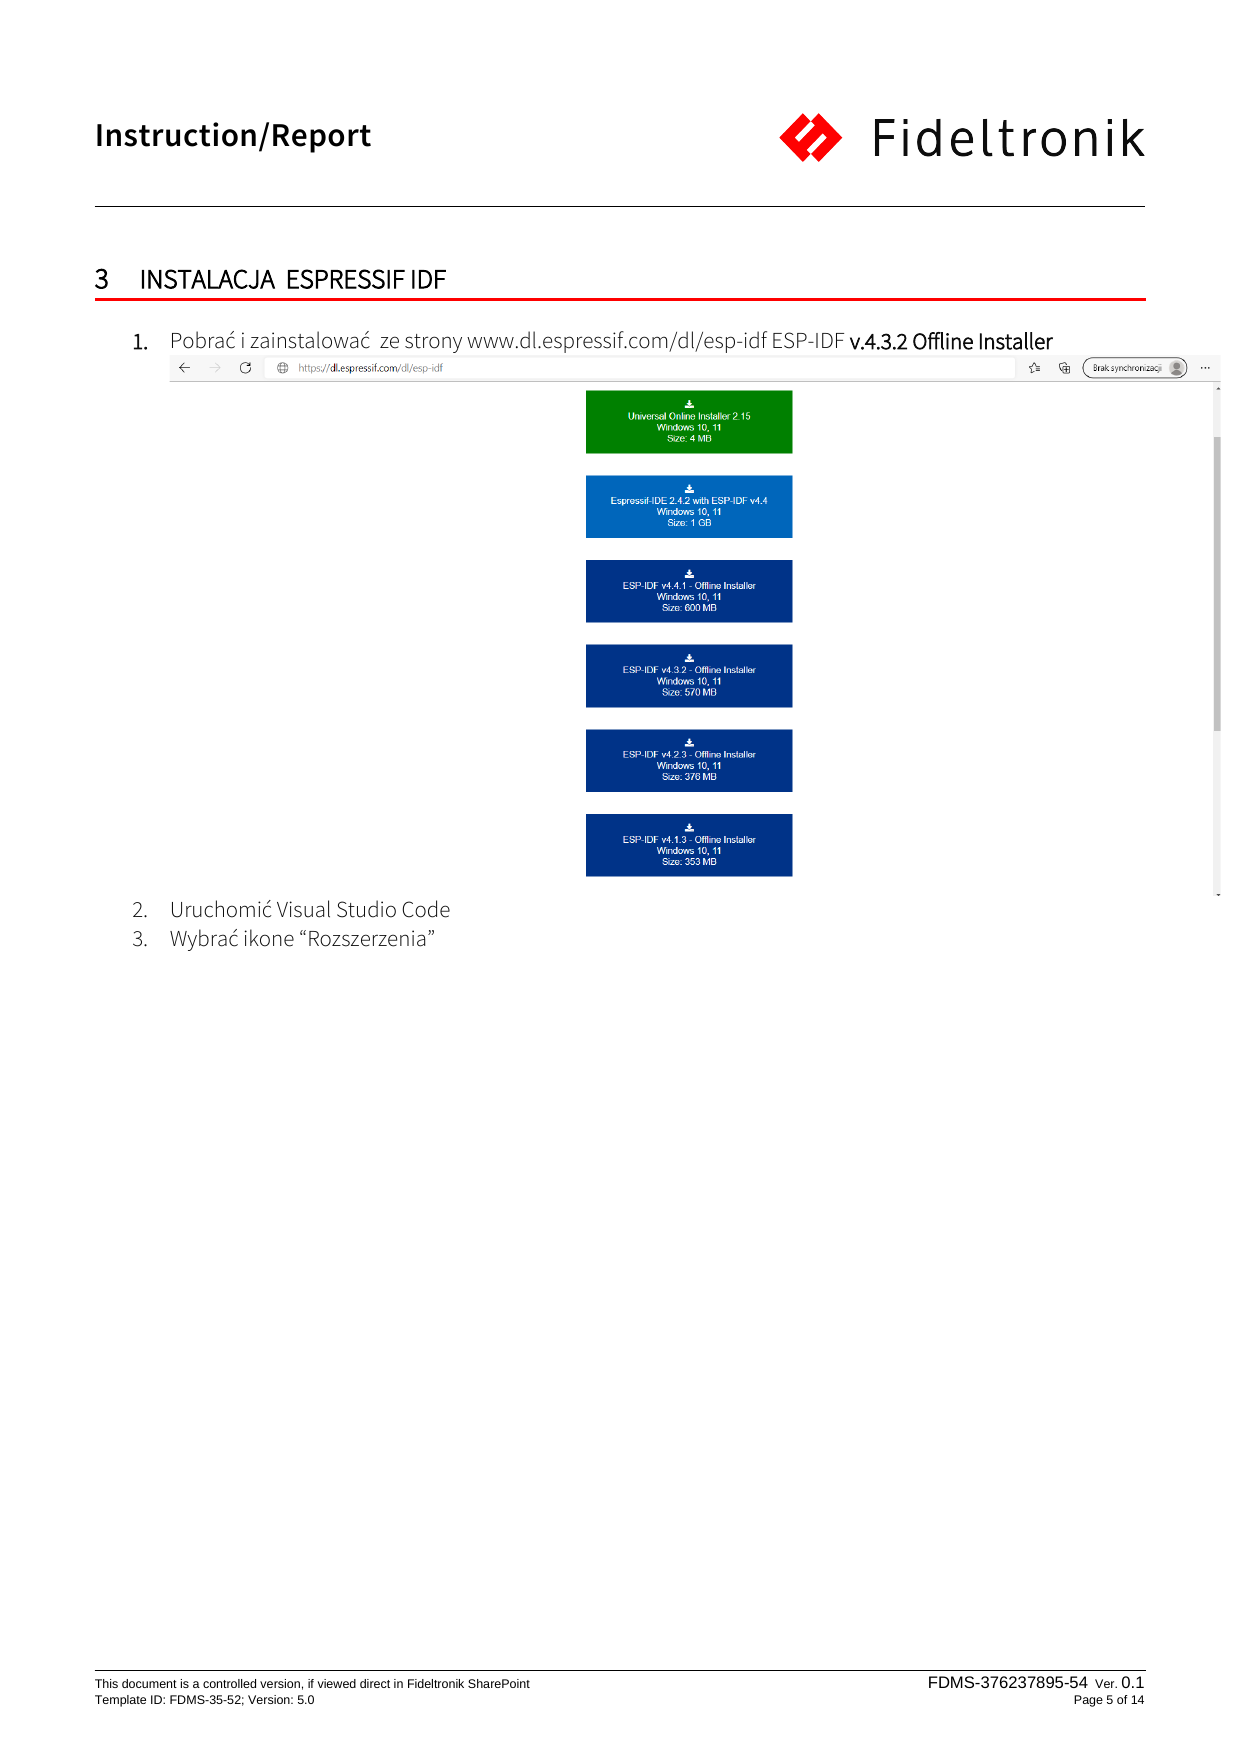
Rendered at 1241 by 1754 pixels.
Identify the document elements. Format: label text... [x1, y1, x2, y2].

subtitle INSTALACJA ESPRESSIF IDF [94, 259, 1146, 301]
picture [169, 355, 1221, 896]
picture [779, 113, 1145, 162]
list Pobrać i zainstalować ze strony www.dl.espressif.com/dl/esp-idf ESP-IDF v.4.3.2 Offline Installer [132, 326, 1146, 355]
list Uruchomić Visual Studio Code [132, 895, 1146, 924]
list Wybrać ikone “Rozszerzenia” [132, 924, 1146, 953]
